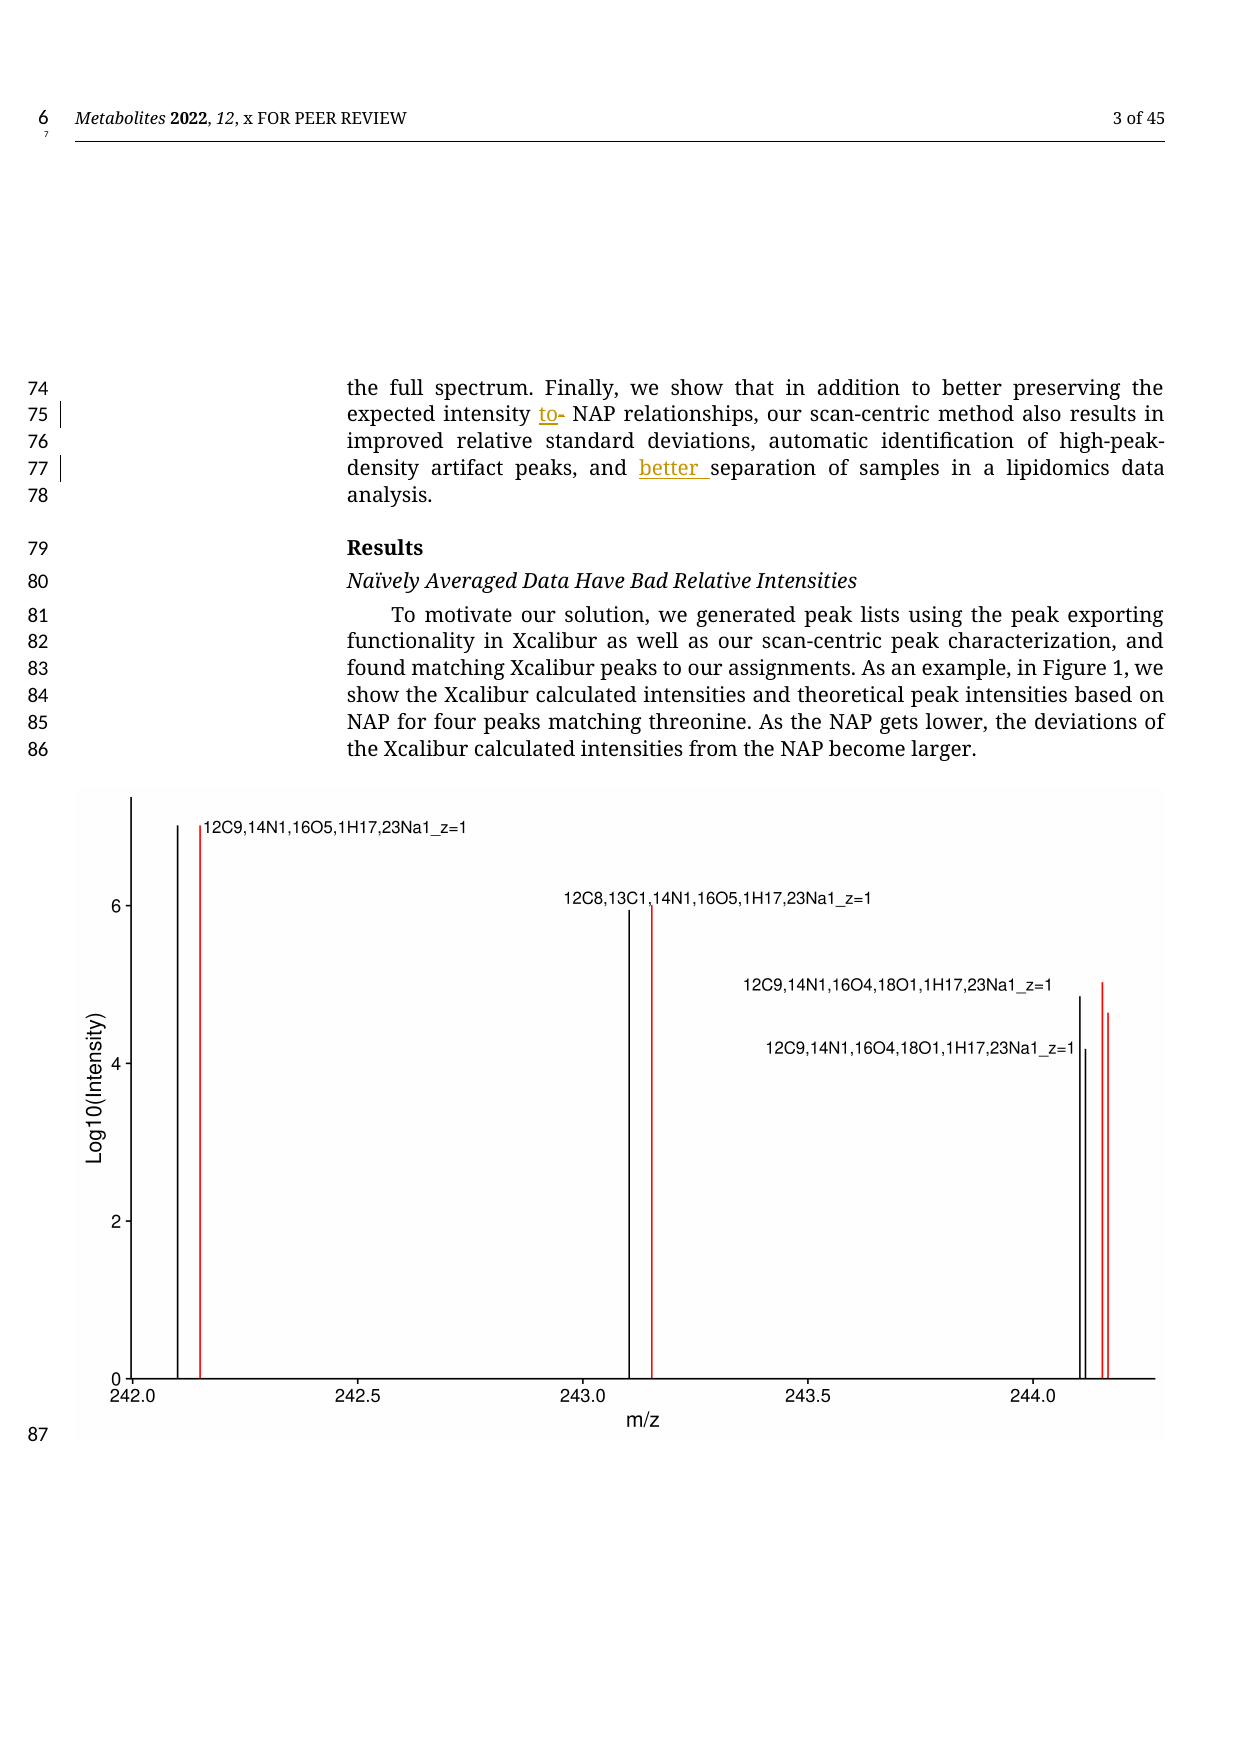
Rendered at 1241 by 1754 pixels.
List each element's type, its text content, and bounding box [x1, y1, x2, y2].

text To motivate our solution, we generated peak lists using the peak exporting functionality in Xcalibur as well as our scan-centric peak characterization, and found matching Xcalibur peaks to our assignments. As an example, in Figure 1, we show the Xcalibur calculated intensities and theoretical peak intensities based on NAP for four peaks matching threonine. As the NAP gets lower, the deviations of the Xcalibur calculated intensities from the NAP become larger. [347, 601, 1165, 763]
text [347, 374, 1165, 509]
subtitle Naïvely Averaged Data Have Bad Relative Intensities [347, 567, 1165, 594]
picture [75, 787, 1165, 1442]
subtitle Results [347, 534, 1165, 561]
